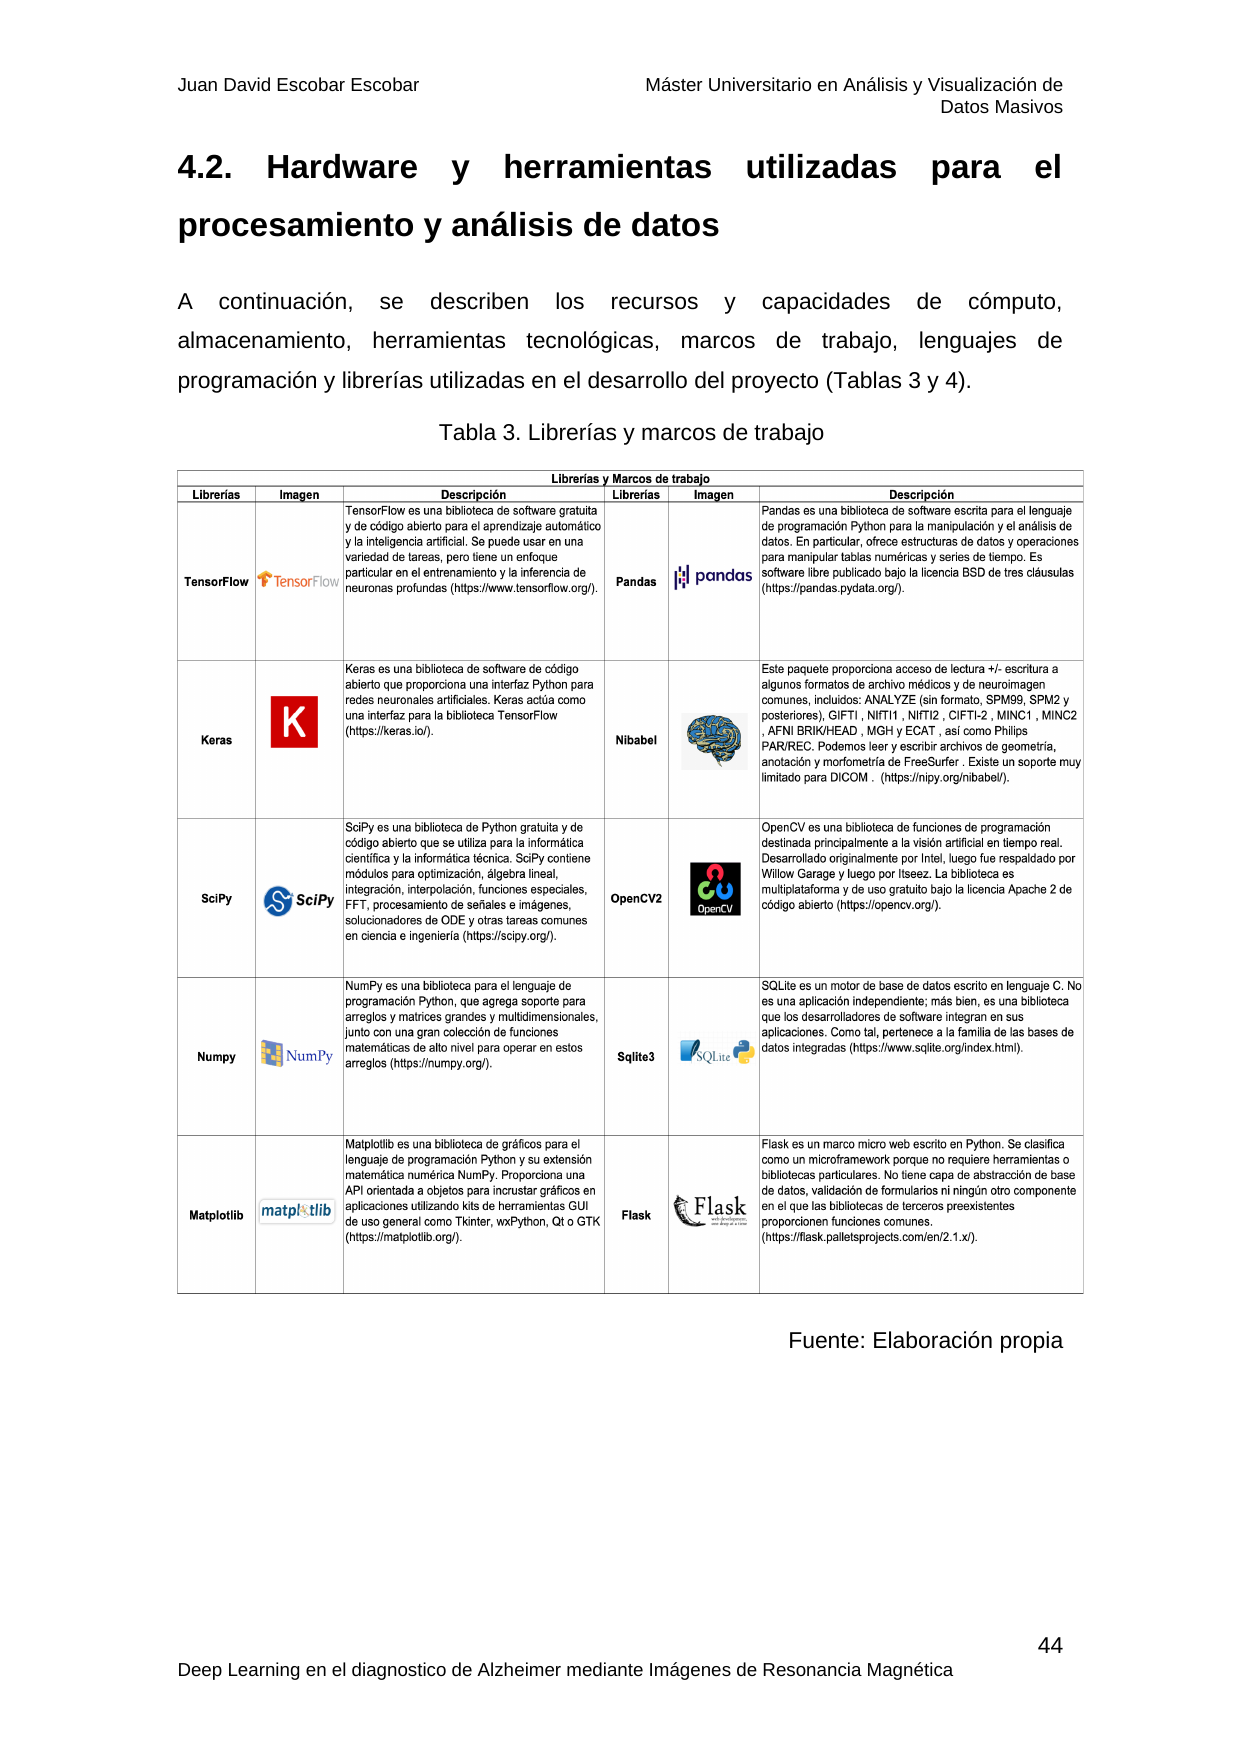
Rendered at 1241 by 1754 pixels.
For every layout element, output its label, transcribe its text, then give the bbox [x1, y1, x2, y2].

text Tabla 3. Librerías y marcos de trabajo [200, 419, 1063, 445]
text A continuación, se describen los recursos y capacidades de cómputo, almacenamiento, herramientas tecnológicas, marcos de trabajo, lenguajes de programación y librerías utilizadas en el desarrollo del proyecto (Tablas 3 y 4). [177, 288, 1063, 393]
text Fuente: Elaboración propia [177, 1327, 1063, 1353]
subtitle 4.2. Hardware y herramientas utilizadas para el procesamiento y análisis de datos [177, 148, 1063, 244]
picture [177, 470, 1084, 1294]
